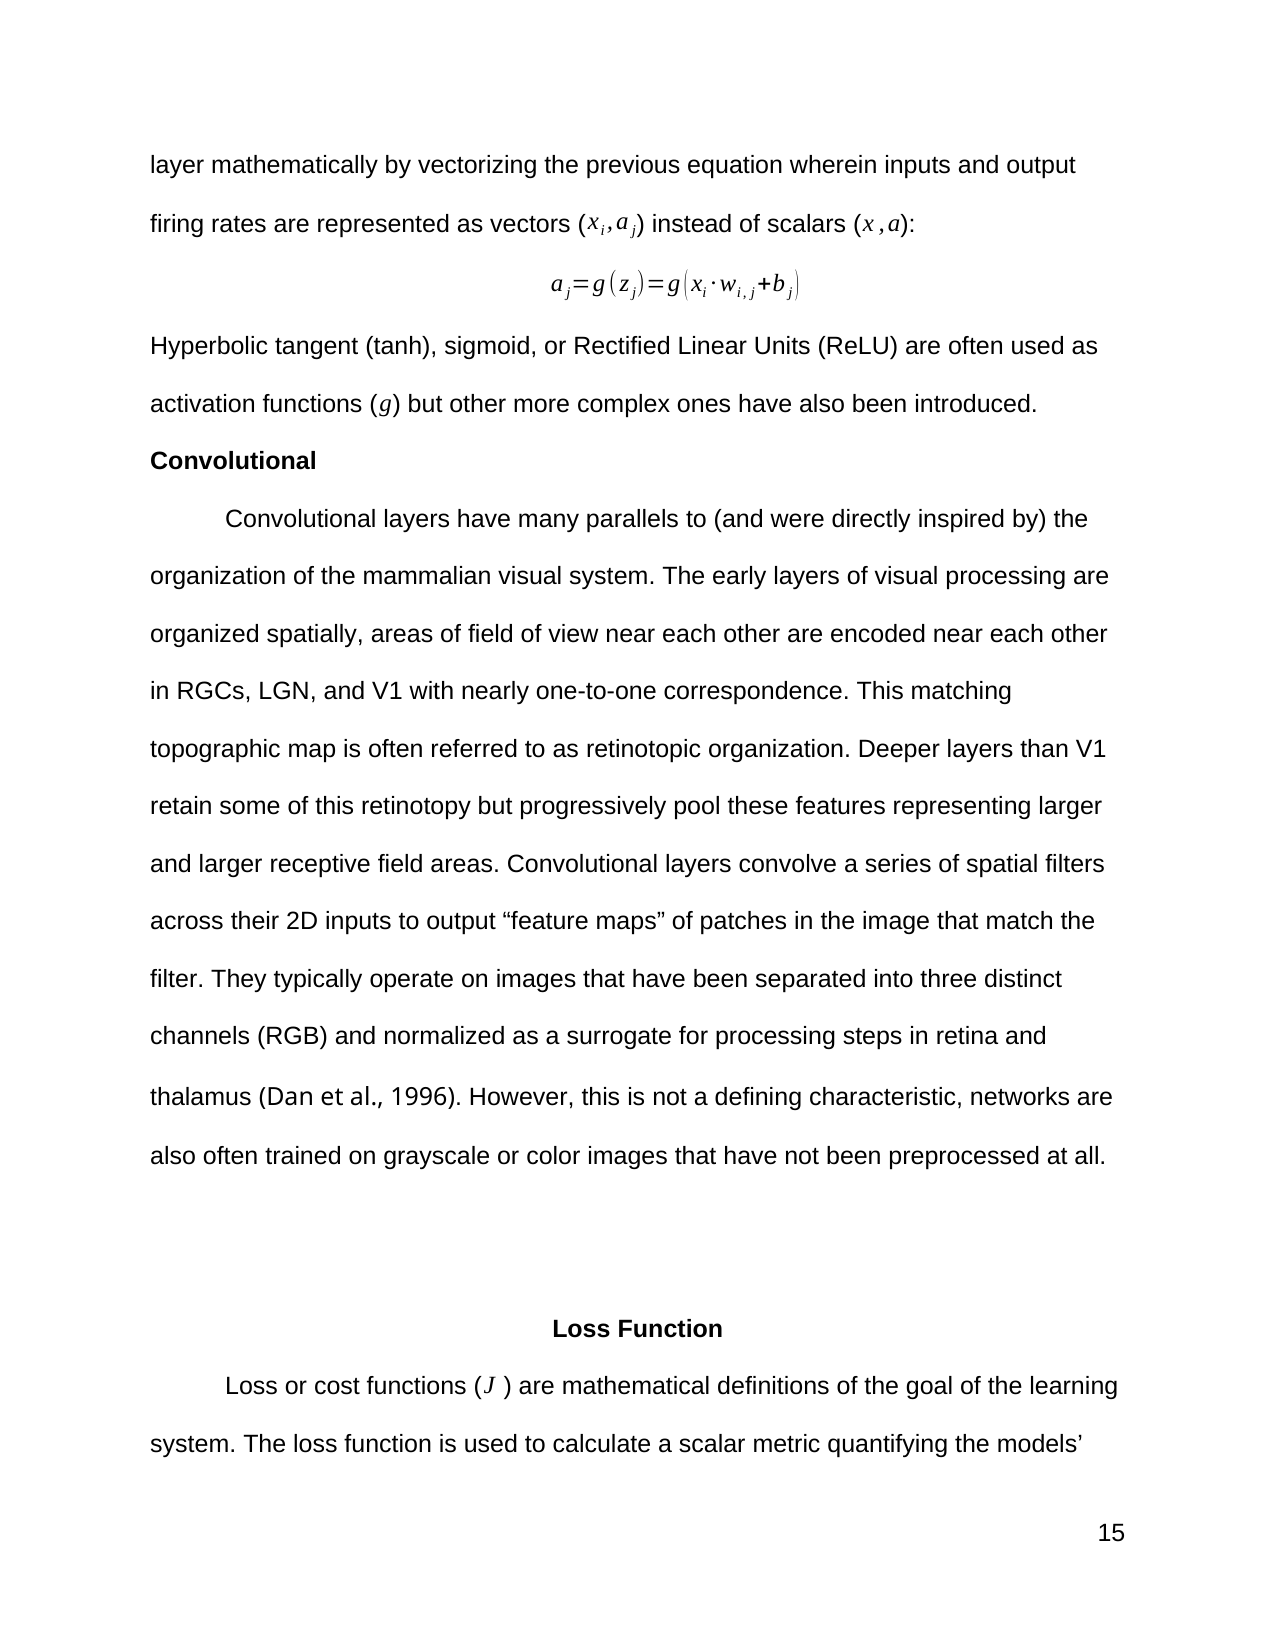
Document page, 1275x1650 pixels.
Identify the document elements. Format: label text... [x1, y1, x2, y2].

text Hyperbolic tangent (tanh), sigmoid, or Rectified Linear Units (ReLU) are often used as activation functions () but other more complex ones have also been introduced. [150, 331, 1125, 417]
text Loss Function [150, 1314, 1125, 1343]
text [150, 1371, 1125, 1458]
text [150, 150, 1125, 239]
text Convolutional layers have many parallels to (and were directly inspired by) the organization of the mammalian visual system. The early layers of visual processing are organized spatially, areas of field of view near each other are encoded near each other in RGCs, LGN, and V1 with nearly one-to-one correspondence. This matching topographic map is often referred to as retinotopic organization. Deeper layers than V1 retain some of this retinotopy but progressively pool these features representing larger and larger receptive field areas. Convolutional layers convolve a series of spatial filters across their 2D inputs to output “feature maps” of patches in the image that match the filter. They typically operate on images that have been separated into three distinct channels (RGB) and normalized as a surrogate for processing steps in retina and thalamus (Dan et al., 1996). However, this is not a defining characteristic, networks are also often trained on grayscale or color images that have not been preprocessed at all. [150, 503, 1125, 1170]
text Convolutional [150, 446, 1125, 475]
